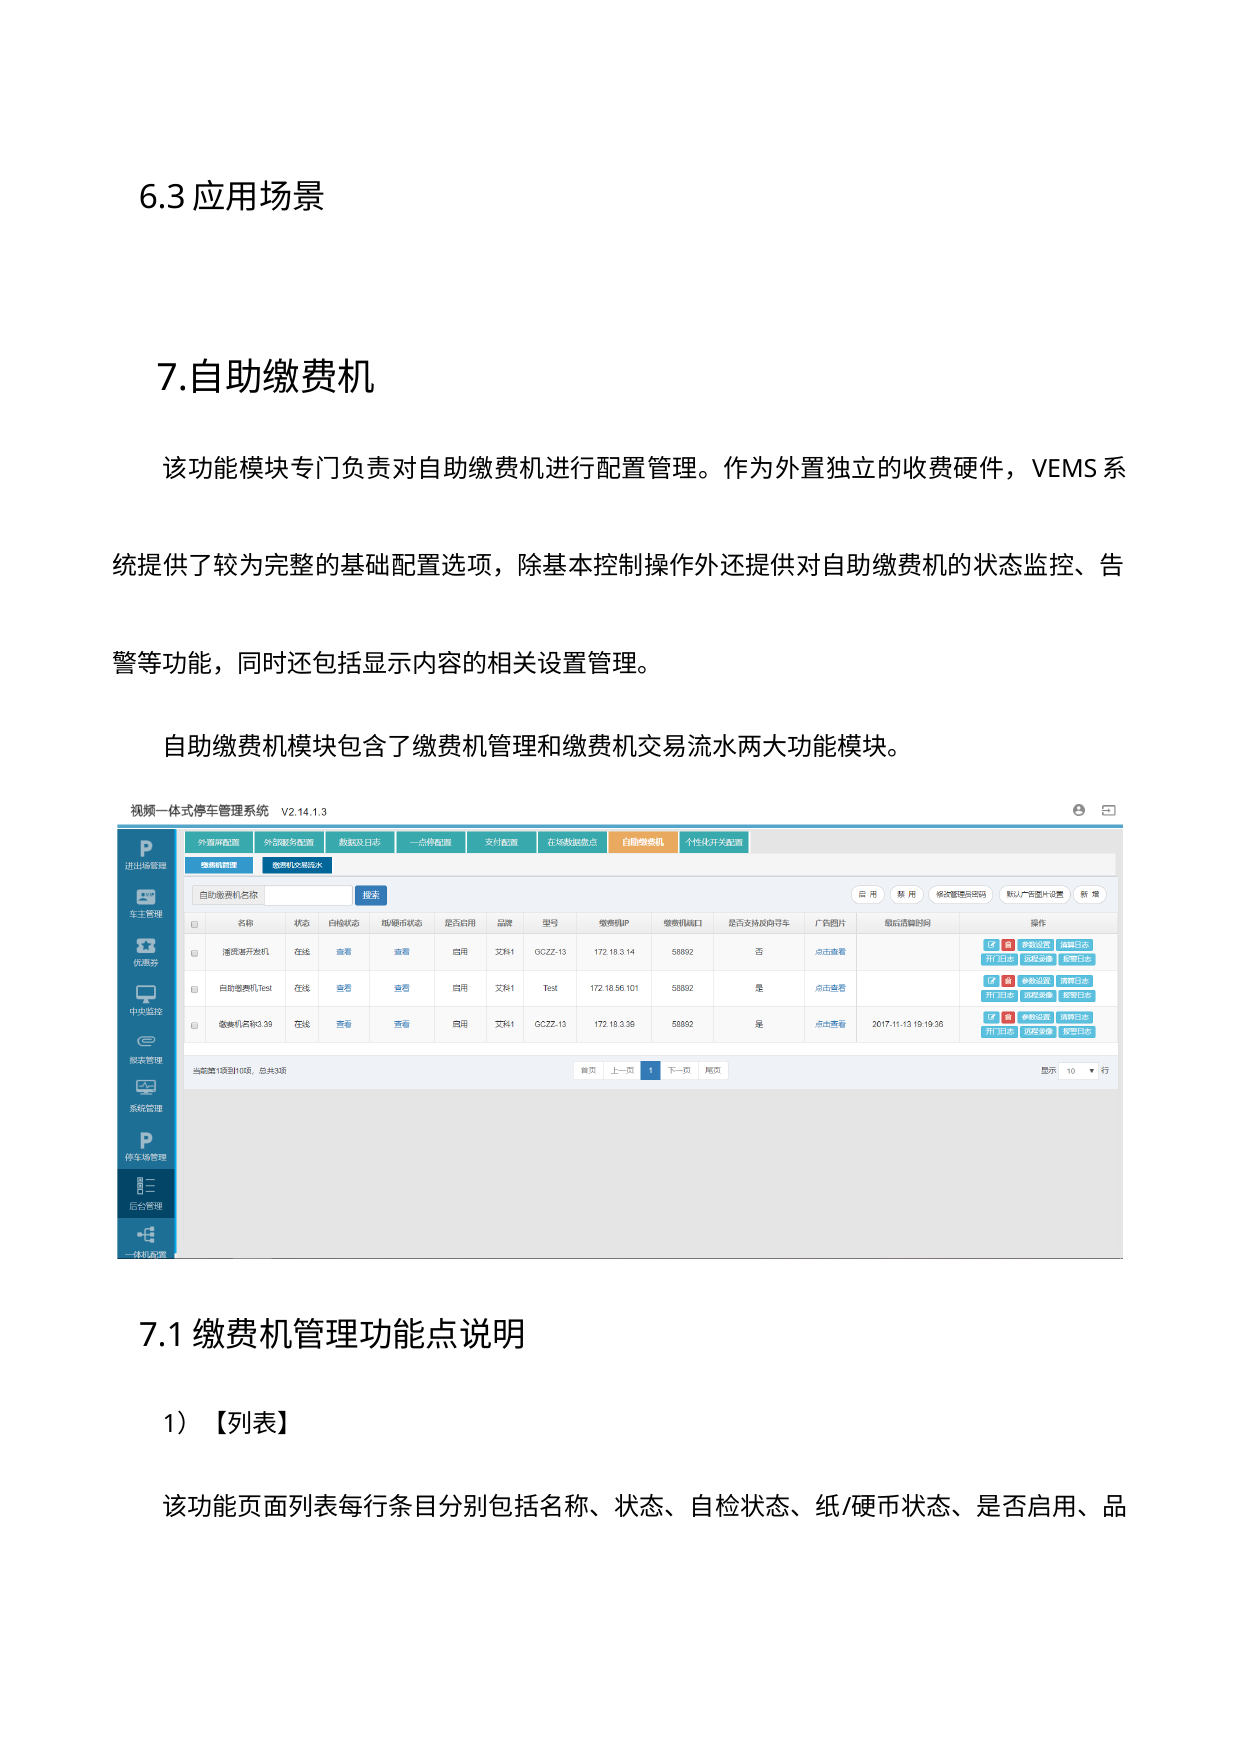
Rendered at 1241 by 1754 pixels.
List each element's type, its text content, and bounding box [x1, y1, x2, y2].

list 1）【列表】 [112, 1389, 1128, 1454]
list 自助缴费机 [112, 342, 1128, 407]
picture [117, 795, 1123, 1259]
list 自助缴费机模块包含了缴费机管理和缴费机交易流水两大功能模块。 [112, 712, 1128, 777]
list 7.1缴费机管理功能点说明 [112, 1299, 1128, 1364]
list 该功能模块专门负责对自助缴费机进行配置管理。作为外置独立的收费硬件，VEMS系统提供了较为完整的基础配置选项，除基本控制操作外还提供对自助缴费机的状态监控、告警等功能，同时还包括显示内容的相关设置管理。 [112, 434, 1128, 694]
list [112, 1472, 1128, 1537]
list 6.3应用场景 [112, 162, 1128, 227]
picture [138, 1178, 142, 1189]
